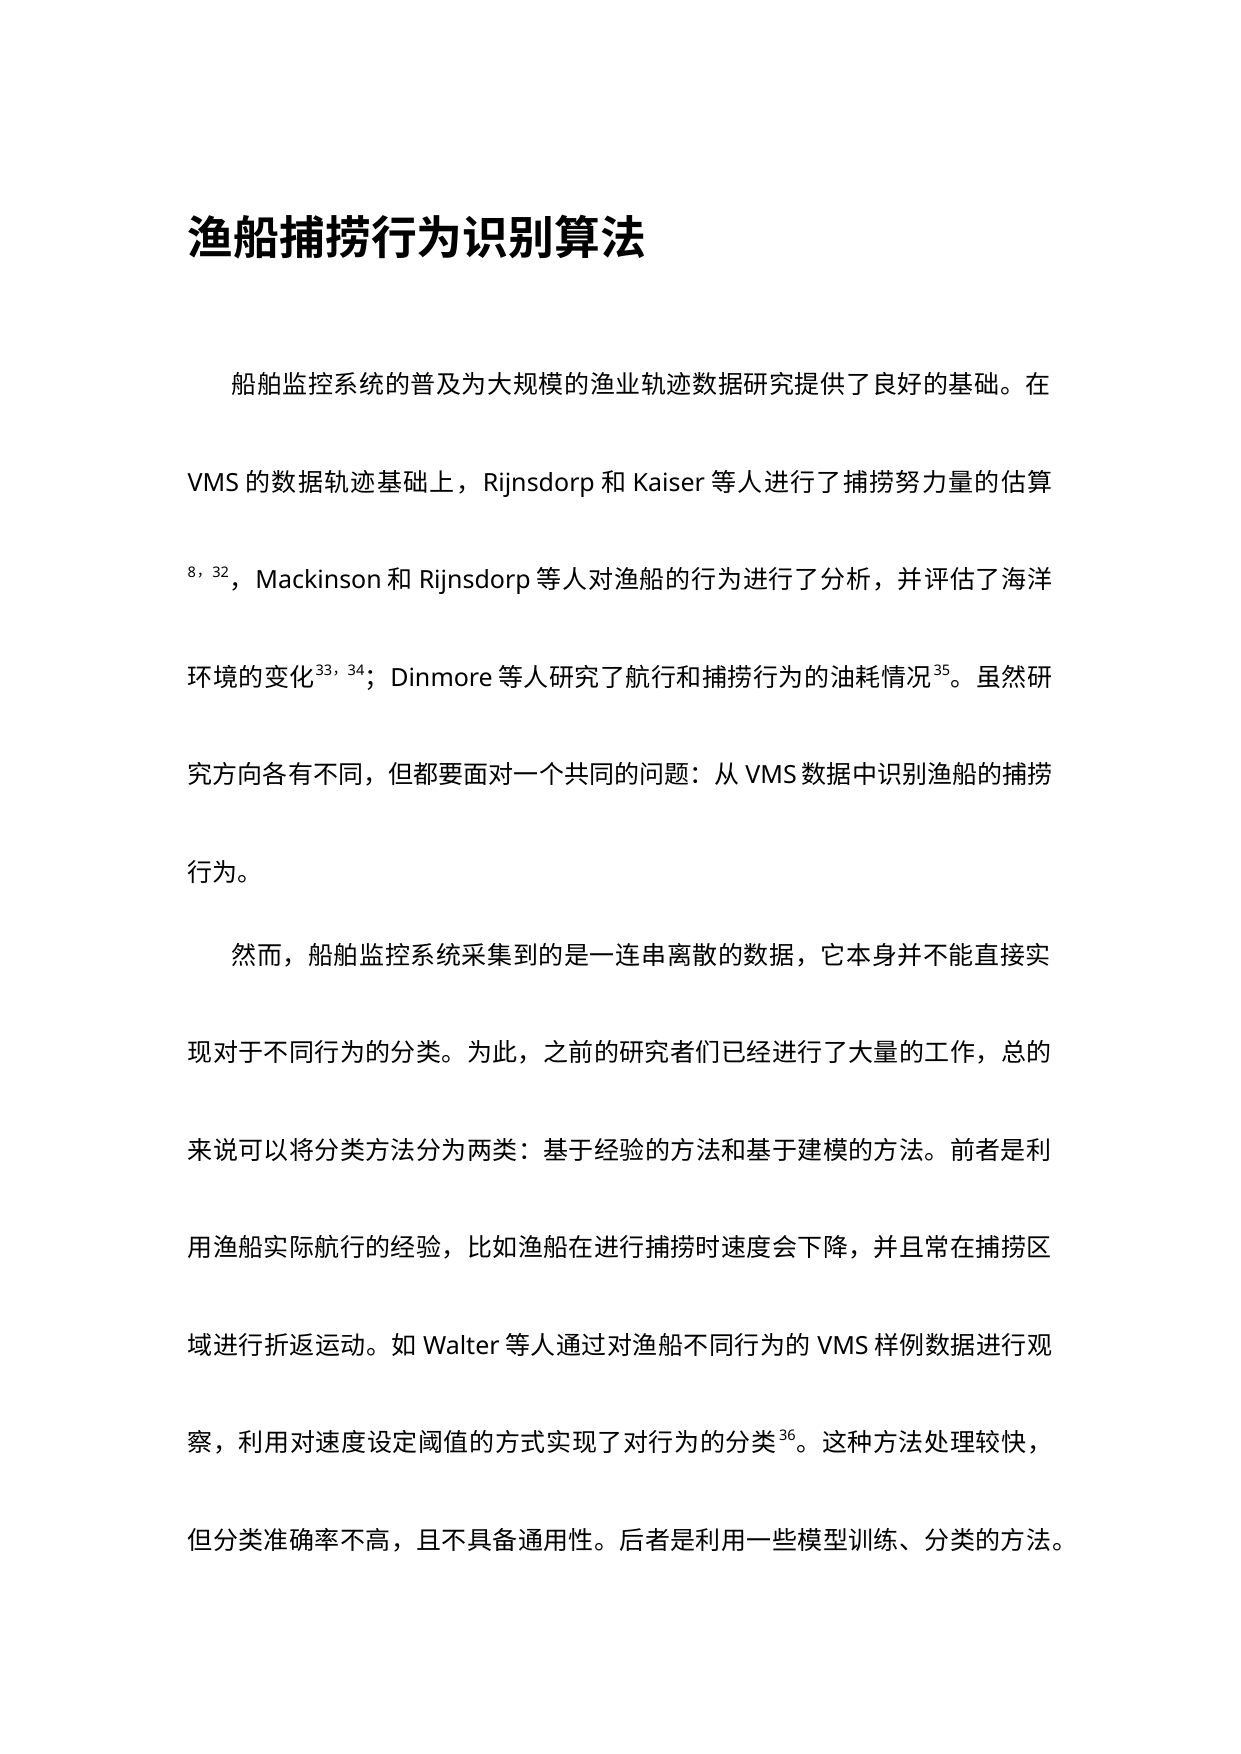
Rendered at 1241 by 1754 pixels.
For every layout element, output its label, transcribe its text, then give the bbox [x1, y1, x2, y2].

subtitle 渔船捕捞行为识别算法 [187, 185, 1053, 283]
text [187, 921, 1053, 1571]
text 船舶监控系统的普及为大规模的渔业轨迹数据研究提供了良好的基础。在VMS的数据轨迹基础上，Rijnsdorp和Kaiser等人进行了捕捞努力量的估算8，，Mackinson和Rijnsdorp等人对渔船的行为进行了分析，并评估了海洋环境的变化，；Dinmore等人研究了航行和捕捞行为的油耗情况。虽然研究方向各有不同，但都要面对一个共同的问题：从VMS数据中识别渔船的捕捞行为。 [187, 350, 1053, 903]
